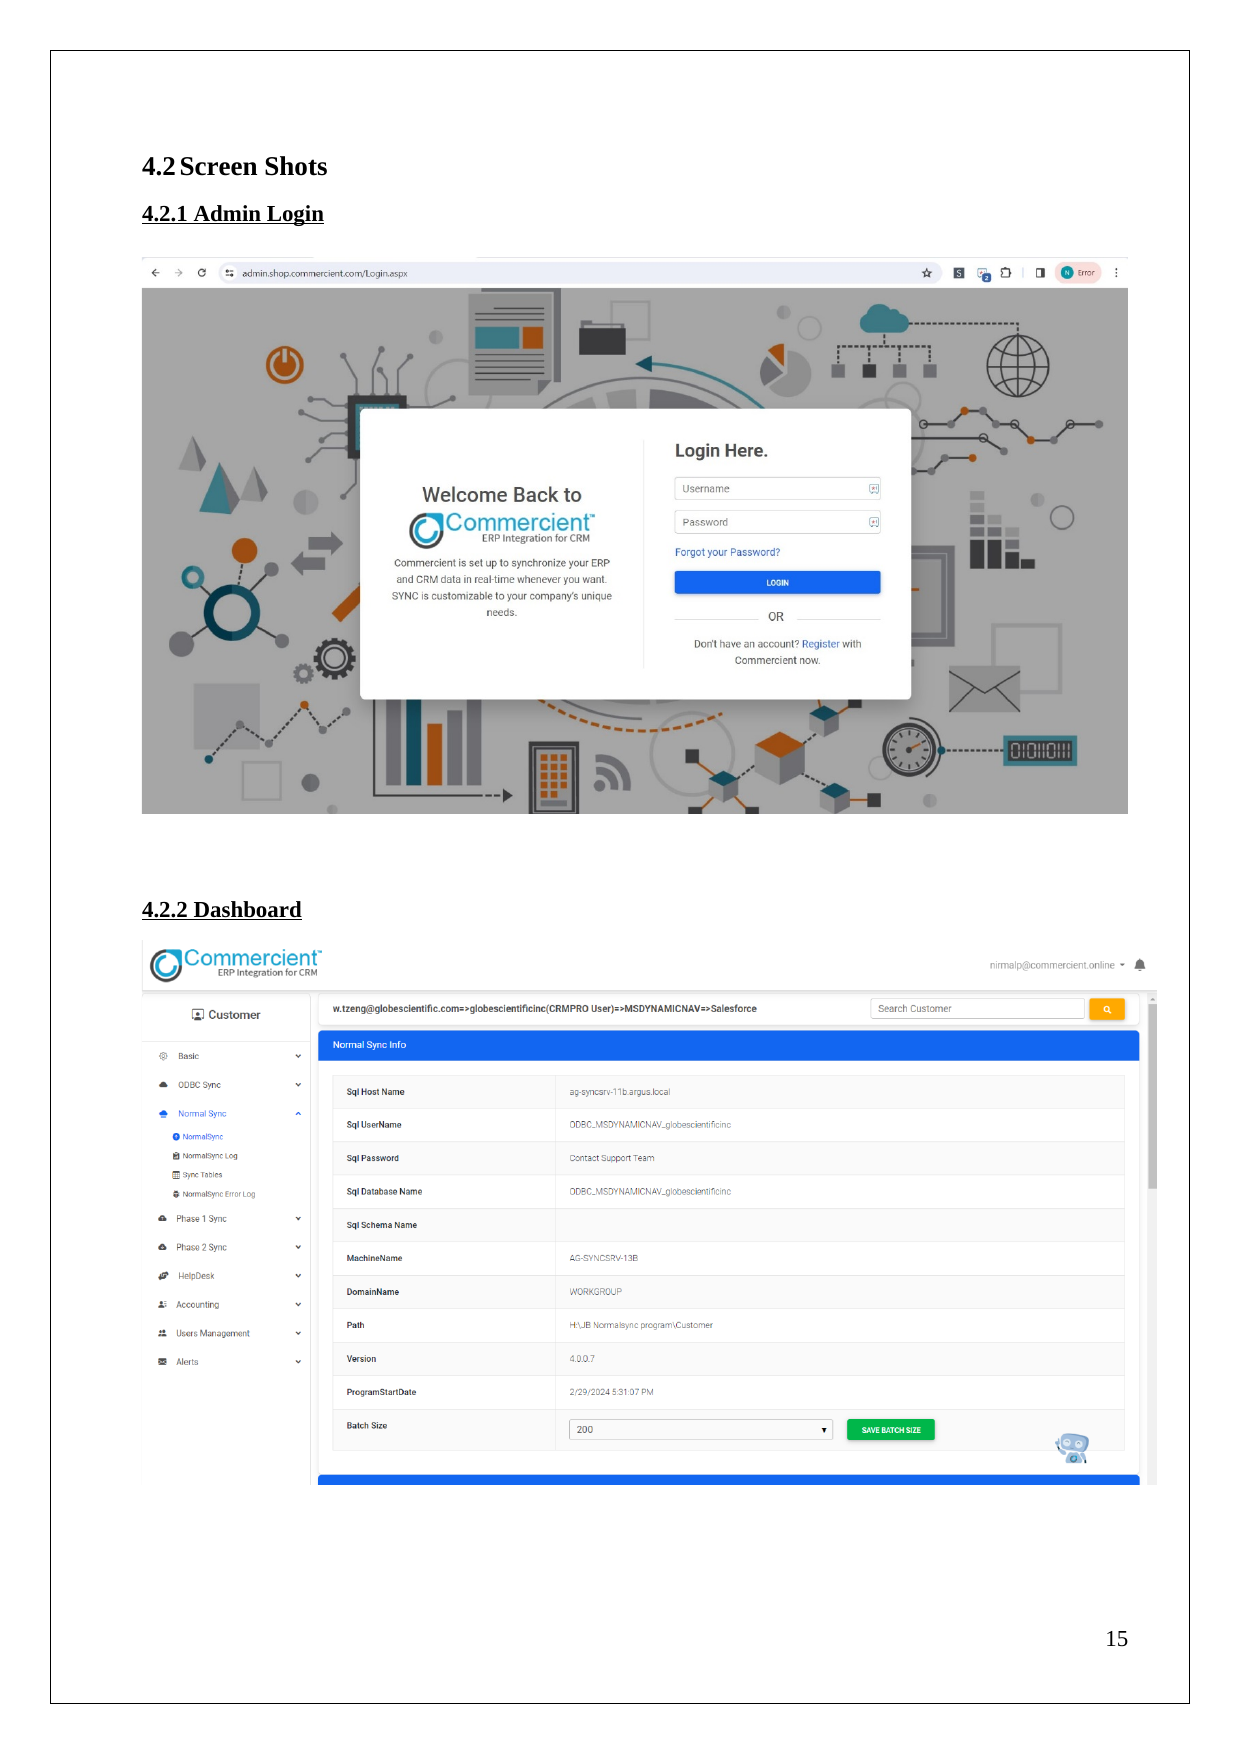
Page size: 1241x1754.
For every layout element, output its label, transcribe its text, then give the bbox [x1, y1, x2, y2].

text 4.2.2 Dashboard [142, 896, 1128, 922]
list Screen Shots [142, 150, 1128, 181]
picture [141, 257, 1128, 814]
text 4.2.1 Admin Login [142, 200, 1128, 227]
picture [141, 940, 1157, 1485]
